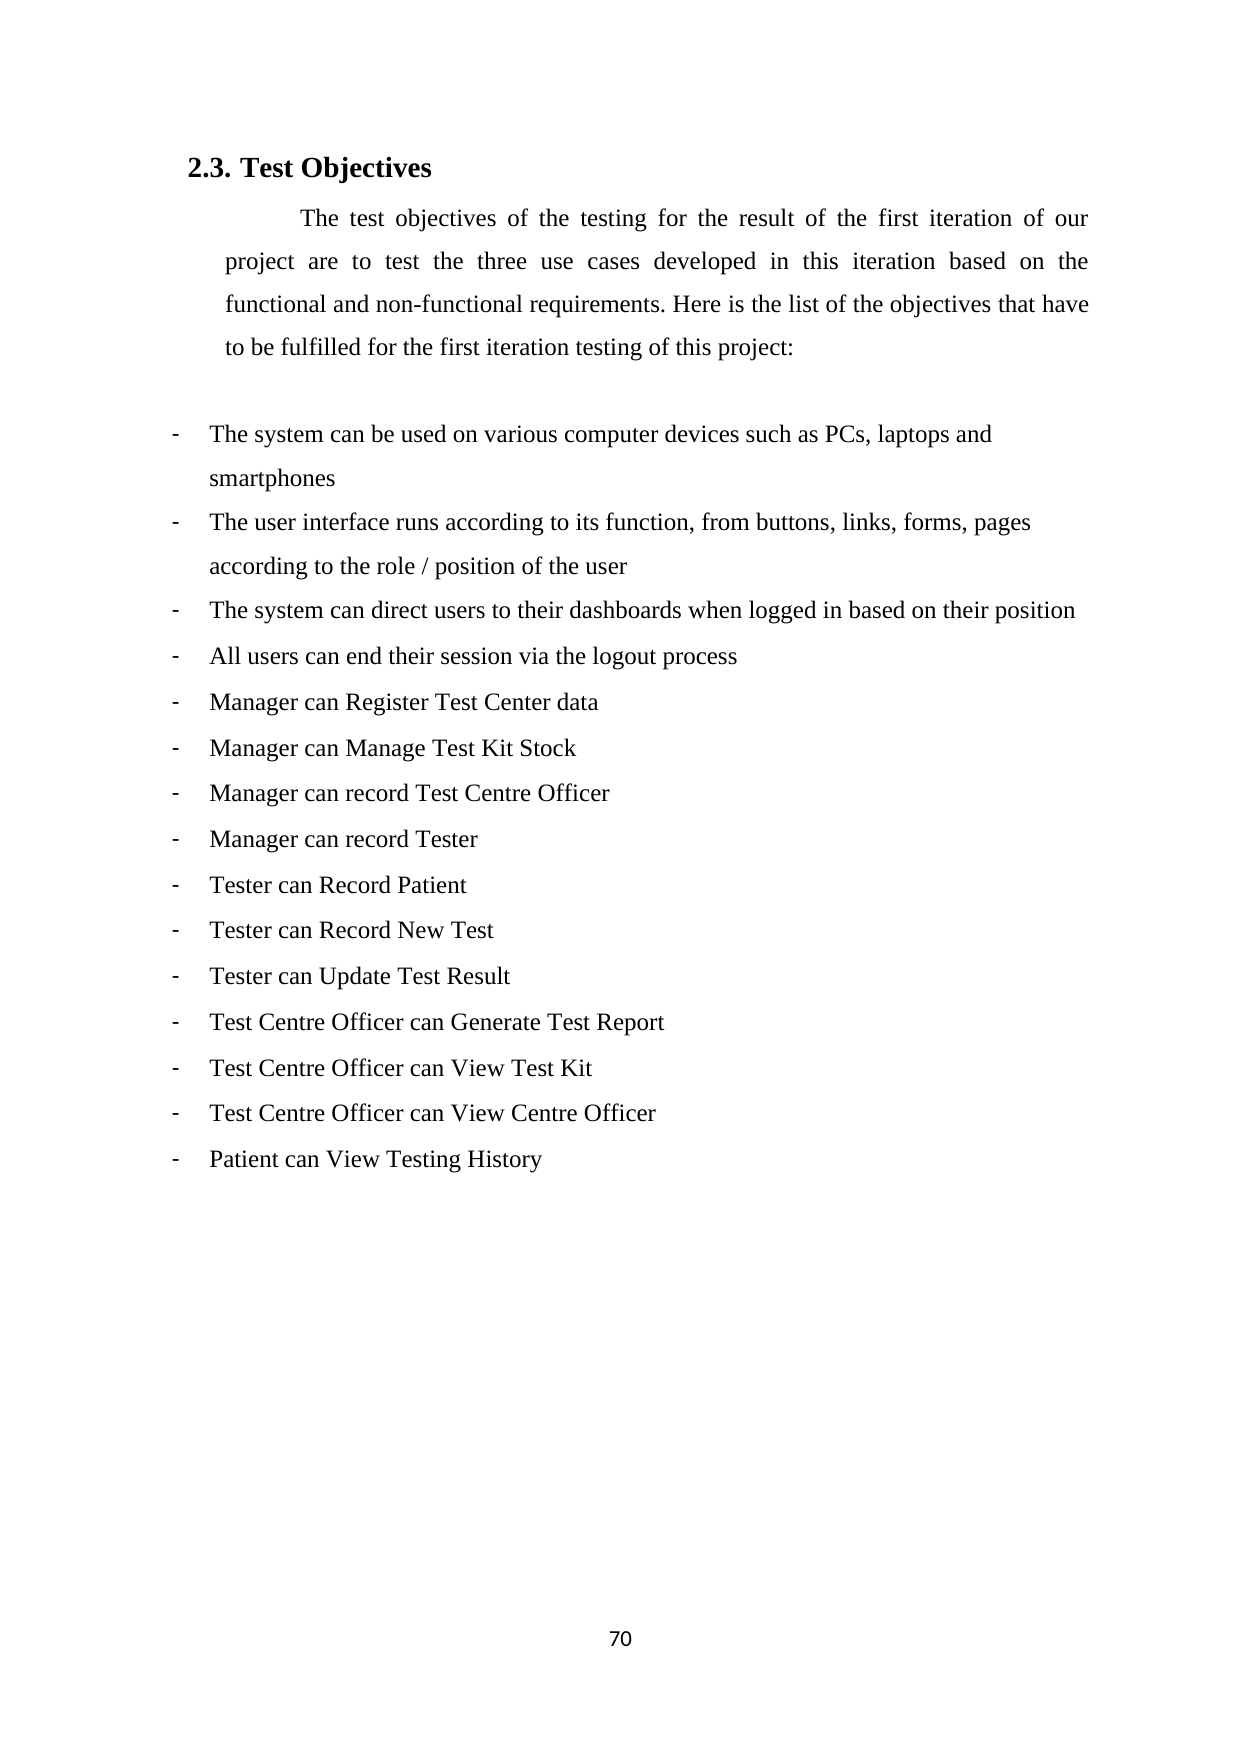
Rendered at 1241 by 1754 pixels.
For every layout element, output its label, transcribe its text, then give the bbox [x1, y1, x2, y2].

list The system can be used on various computer devices such as PCs, laptops and smartphones [172, 418, 1090, 492]
list Manager can Register Test Center data [172, 686, 1090, 716]
list Tester can Record New Test [172, 914, 1090, 945]
text The test objectives of the testing for the result of the first iteration of our project are to test the three use cases developed in this iteration based on the functional and non-functional requirements. Here is the list of the objectives that have to be fulfilled for the first iteration testing of this project: [225, 203, 1090, 361]
list Test Centre Officer can View Centre Officer [172, 1097, 1090, 1128]
list Tester can Update Test Result [172, 960, 1090, 991]
list Patient can View Testing History [172, 1143, 1090, 1174]
list Tester can Record Patient [172, 869, 1090, 899]
list The user interface runs according to its function, from buttons, links, forms, pages according to the role / position of the user [172, 506, 1090, 580]
list Test Centre Officer can View Test Kit [172, 1052, 1090, 1082]
list Test Objectives [187, 150, 1090, 183]
list Manager can Manage Test Kit Stock [172, 732, 1090, 762]
list Manager can record Test Centre Officer [172, 777, 1090, 808]
list Test Centre Officer can Generate Test Report [172, 1006, 1090, 1037]
list The system can direct users to their dashboards when logged in based on their position [172, 594, 1090, 625]
list All users can end their session via the logout process [172, 640, 1090, 671]
list Manager can record Tester [172, 823, 1090, 854]
